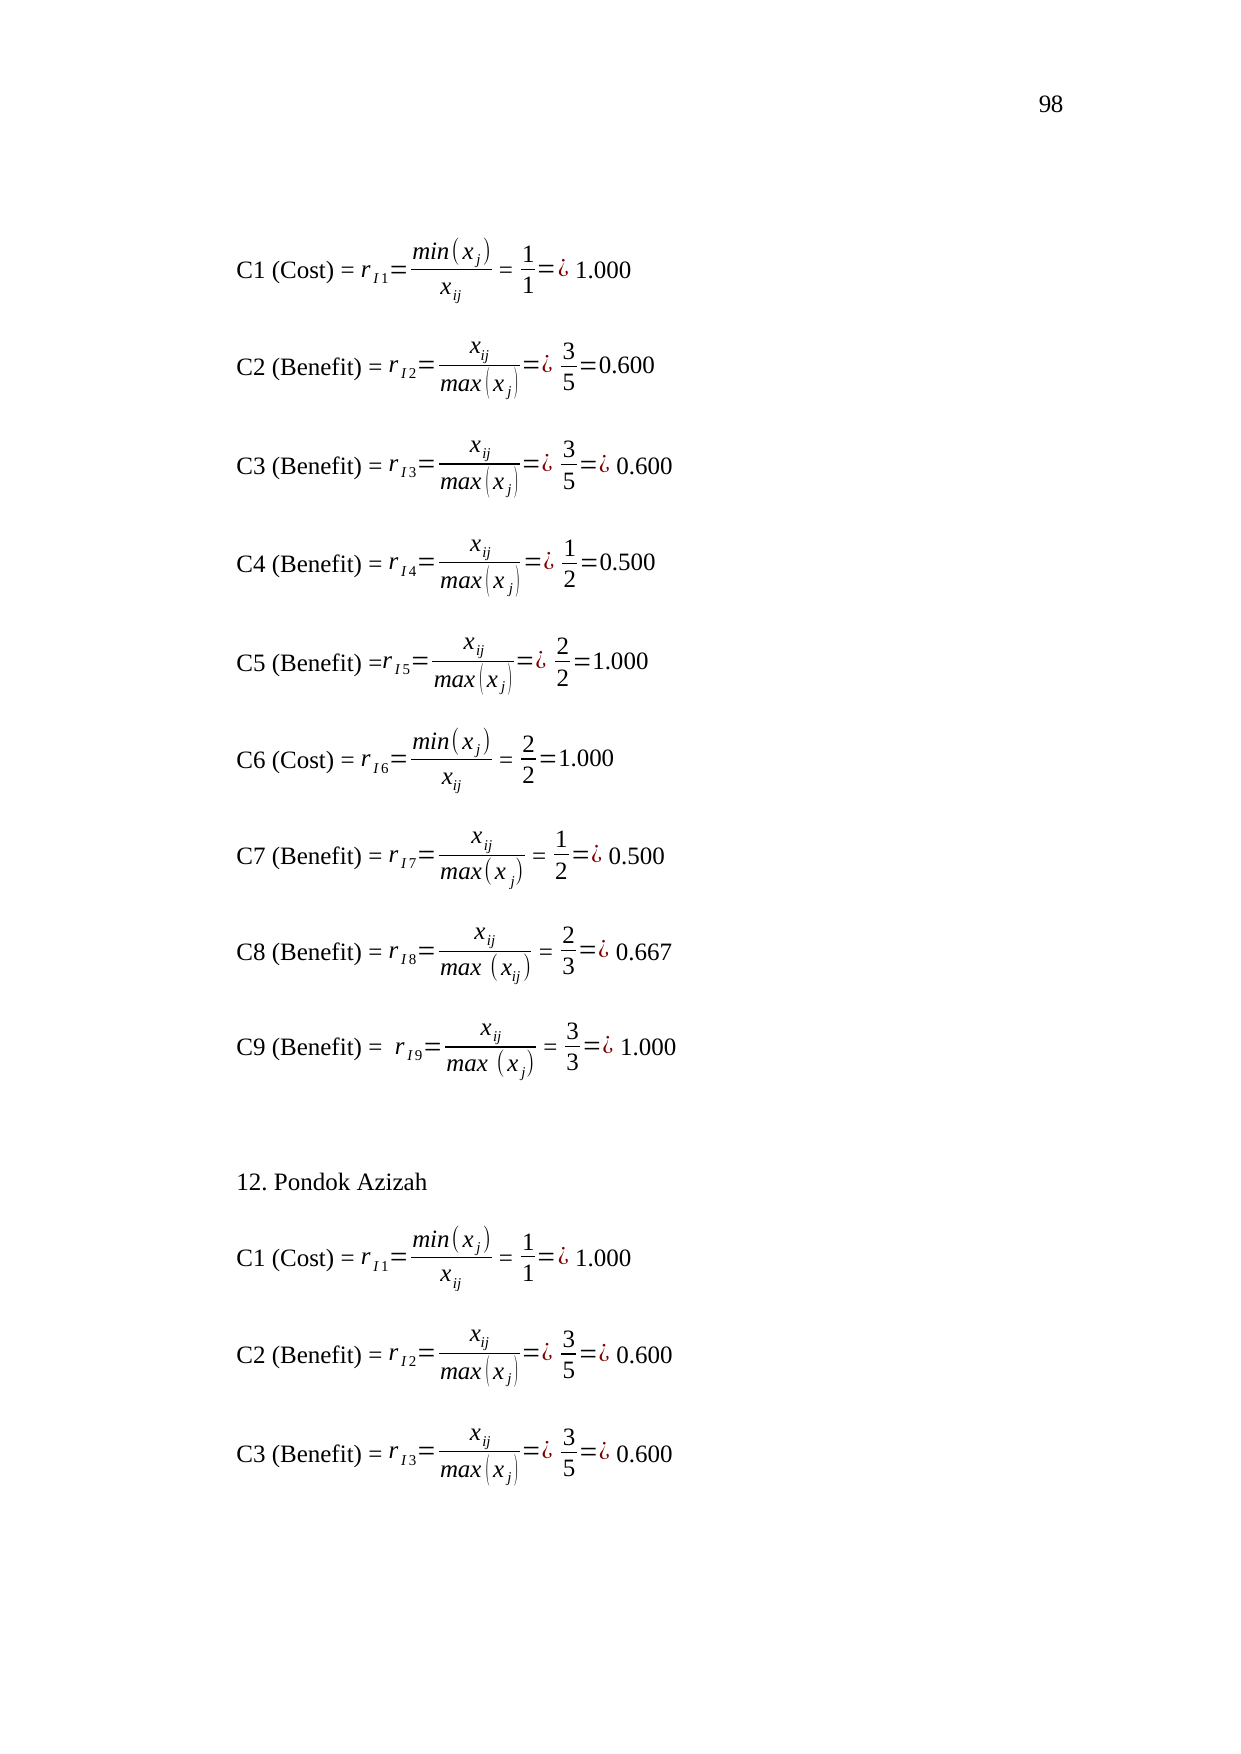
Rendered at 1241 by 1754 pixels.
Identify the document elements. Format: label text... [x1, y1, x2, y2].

text C6 (Cost) = = [236, 726, 1063, 793]
text C3 (Benefit) = 0.600 [236, 1418, 1063, 1488]
text C2 (Benefit) = [236, 332, 1063, 402]
text C3 (Benefit) = 0.600 [236, 431, 1063, 500]
text C5 (Benefit) = [236, 628, 1063, 697]
text C2 (Benefit) = 0.600 [236, 1320, 1063, 1389]
text 12. Pondok Azizah [236, 1167, 1063, 1195]
text C1 (Cost) = = 1.000 [236, 1224, 1063, 1291]
text C8 (Benefit) = = 0.667 [236, 918, 1063, 984]
text C1 (Cost) = = 1.000 [236, 236, 1063, 303]
text C4 (Benefit) = [236, 529, 1063, 599]
text C9 (Benefit) = = 1.000 [236, 1013, 1063, 1080]
text C7 (Benefit) = = 0.500 [236, 822, 1063, 889]
